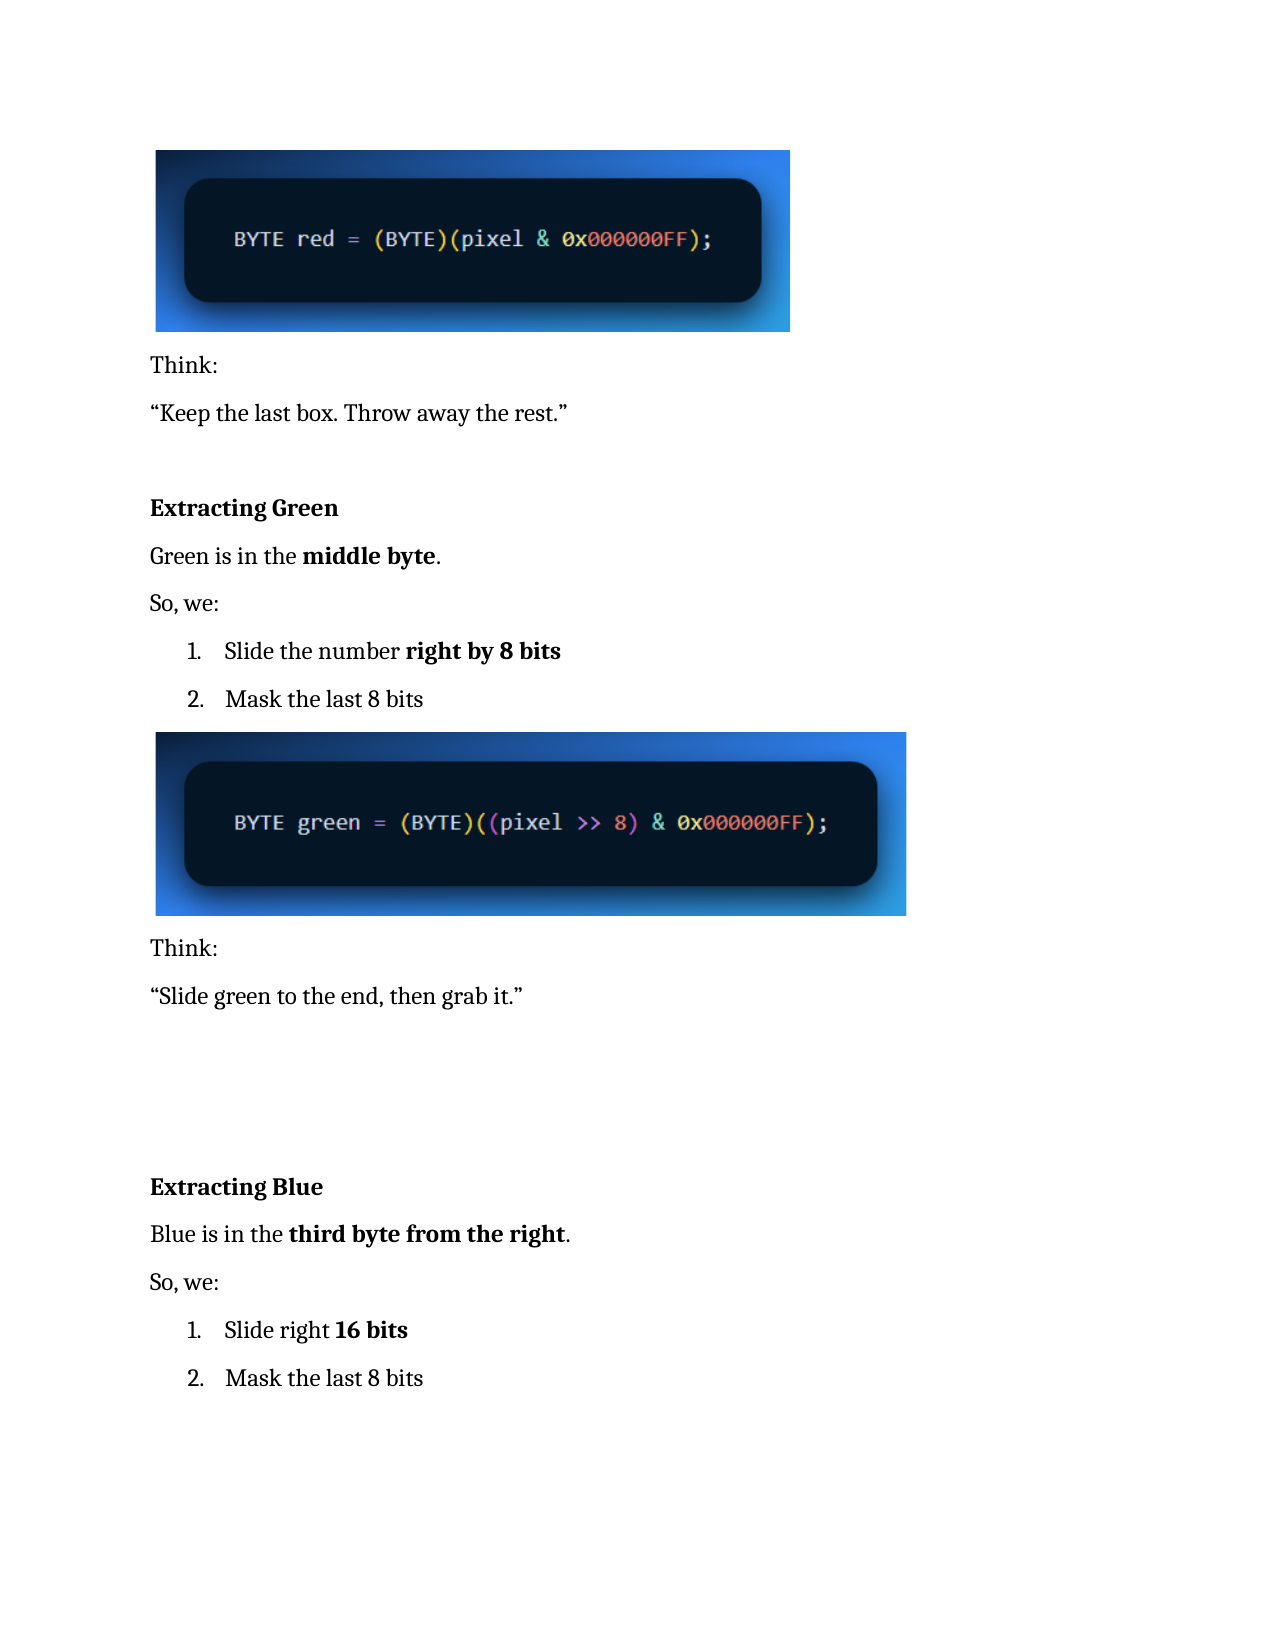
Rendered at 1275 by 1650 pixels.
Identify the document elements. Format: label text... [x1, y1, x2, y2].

text Blue is in the third byte from the right. [150, 1220, 1125, 1249]
text Extracting Blue [150, 1173, 1125, 1201]
text Green is in the middle byte. [150, 542, 1125, 570]
text Think: [150, 934, 1125, 963]
text Think: [150, 351, 1125, 379]
text So, we: [150, 589, 1125, 618]
list Slide the number right by 8 bits [187, 637, 1125, 666]
picture [155, 150, 790, 332]
text “Slide green to the end, then grab it.” [150, 982, 1125, 1011]
list Slide right 16 bits [187, 1316, 1125, 1344]
text “Keep the last box. Throw away the rest.” [150, 398, 1125, 427]
list Mask the last 8 bits [187, 1363, 1125, 1392]
list Mask the last 8 bits [187, 685, 1125, 713]
text Extracting Green [150, 494, 1125, 523]
text So, we: [150, 1268, 1125, 1297]
picture [155, 732, 907, 916]
